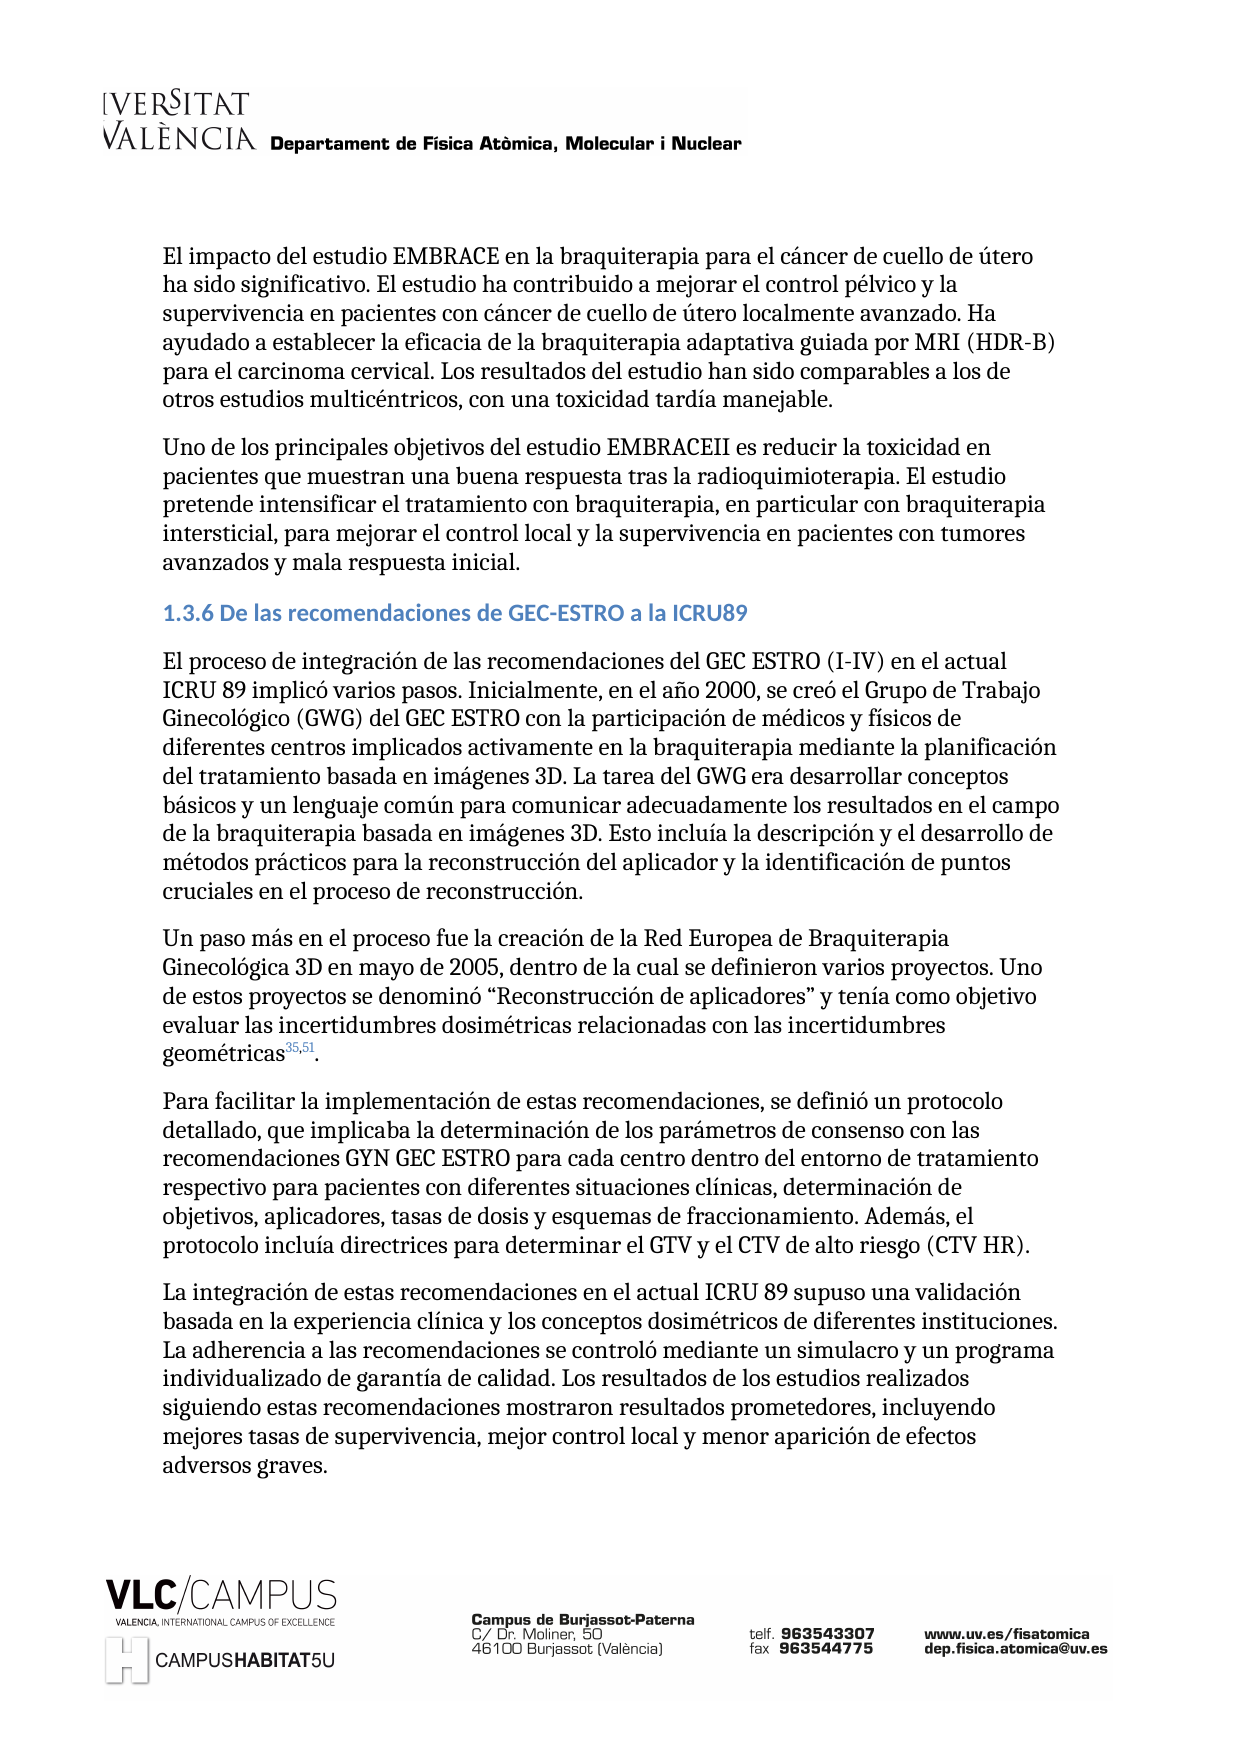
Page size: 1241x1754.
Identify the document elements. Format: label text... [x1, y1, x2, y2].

picture [103, 87, 748, 156]
text Para facilitar la implementación de estas recomendaciones, se definió un protocolo detallado, que implicaba la determinación de los parámetros de consenso con las recomendaciones GYN GEC ESTRO para cada centro dentro del entorno de tratamiento respectivo para pacientes con diferentes situaciones clínicas, determinación de objetivos, aplicadores, tasas de dosis y esquemas de fraccionamiento. Además, el protocolo incluía directrices para determinar el GTV y el CTV de alto riesgo (CTV HR). [162, 1087, 1063, 1259]
text El impacto del estudio EMBRACE en la braquiterapia para el cáncer de cuello de útero ha sido significativo. El estudio ha contribuido a mejorar el control pélvico y la supervivencia en pacientes con cáncer de cuello de útero localmente avanzado. Ha ayudado a establecer la eficacia de la braquiterapia adaptativa guiada por MRI (HDR-B) para el carcinoma cervical. Los resultados del estudio han sido comparables a los de otros estudios multicéntricos, con una toxicidad tardía manejable. [162, 242, 1063, 414]
text Un paso más en el proceso fue la creación de la Red Europea de Braquiterapia Ginecológica 3D en mayo de 2005, dentro de la cual se definieron varios proyectos. Uno de estos proyectos se denominó “Reconstrucción de aplicadores” y tenía como objetivo evaluar las incertidumbres dosimétricas relacionadas con las incertidumbres geométricas35,51. [162, 924, 1063, 1068]
subtitle 1.3.6 De las recomendaciones de GEC-ESTRO a la ICRU89 [162, 597, 1063, 628]
text La integración de estas recomendaciones en el actual ICRU 89 supuso una validación basada en la experiencia clínica y los conceptos dosimétricos de diferentes instituciones. La adherencia a las recomendaciones se controló mediante un simulacro y un programa individualizado de garantía de calidad. Los resultados de los estudios realizados siguiendo estas recomendaciones mostraron resultados prometedores, incluyendo mejores tasas de supervivencia, mejor control local y menor aparición de efectos adversos graves. [162, 1278, 1063, 1479]
text Uno de los principales objetivos del estudio EMBRACEII es reducir la toxicidad en pacientes que muestran una buena respuesta tras la radioquimioterapia. El estudio pretende intensificar el tratamiento con braquiterapia, en particular con braquiterapia intersticial, para mejorar el control local y la supervivencia en pacientes con tumores avanzados y mala respuesta inicial. [162, 433, 1063, 577]
picture [103, 1575, 1113, 1701]
text El proceso de integración de las recomendaciones del GEC ESTRO (I-IV) en el actual ICRU 89 implicó varios pasos. Inicialmente, en el año 2000, se creó el Grupo de Trabajo Ginecológico (GWG) del GEC ESTRO con la participación de médicos y físicos de diferentes centros implicados activamente en la braquiterapia mediante la planificación del tratamiento basada en imágenes 3D. La tarea del GWG era desarrollar conceptos básicos y un lenguaje común para comunicar adecuadamente los resultados en el campo de la braquiterapia basada en imágenes 3D. Esto incluía la descripción y el desarrollo de métodos prácticos para la reconstrucción del aplicador y la identificación de puntos cruciales en el proceso de reconstrucción. [162, 647, 1063, 906]
